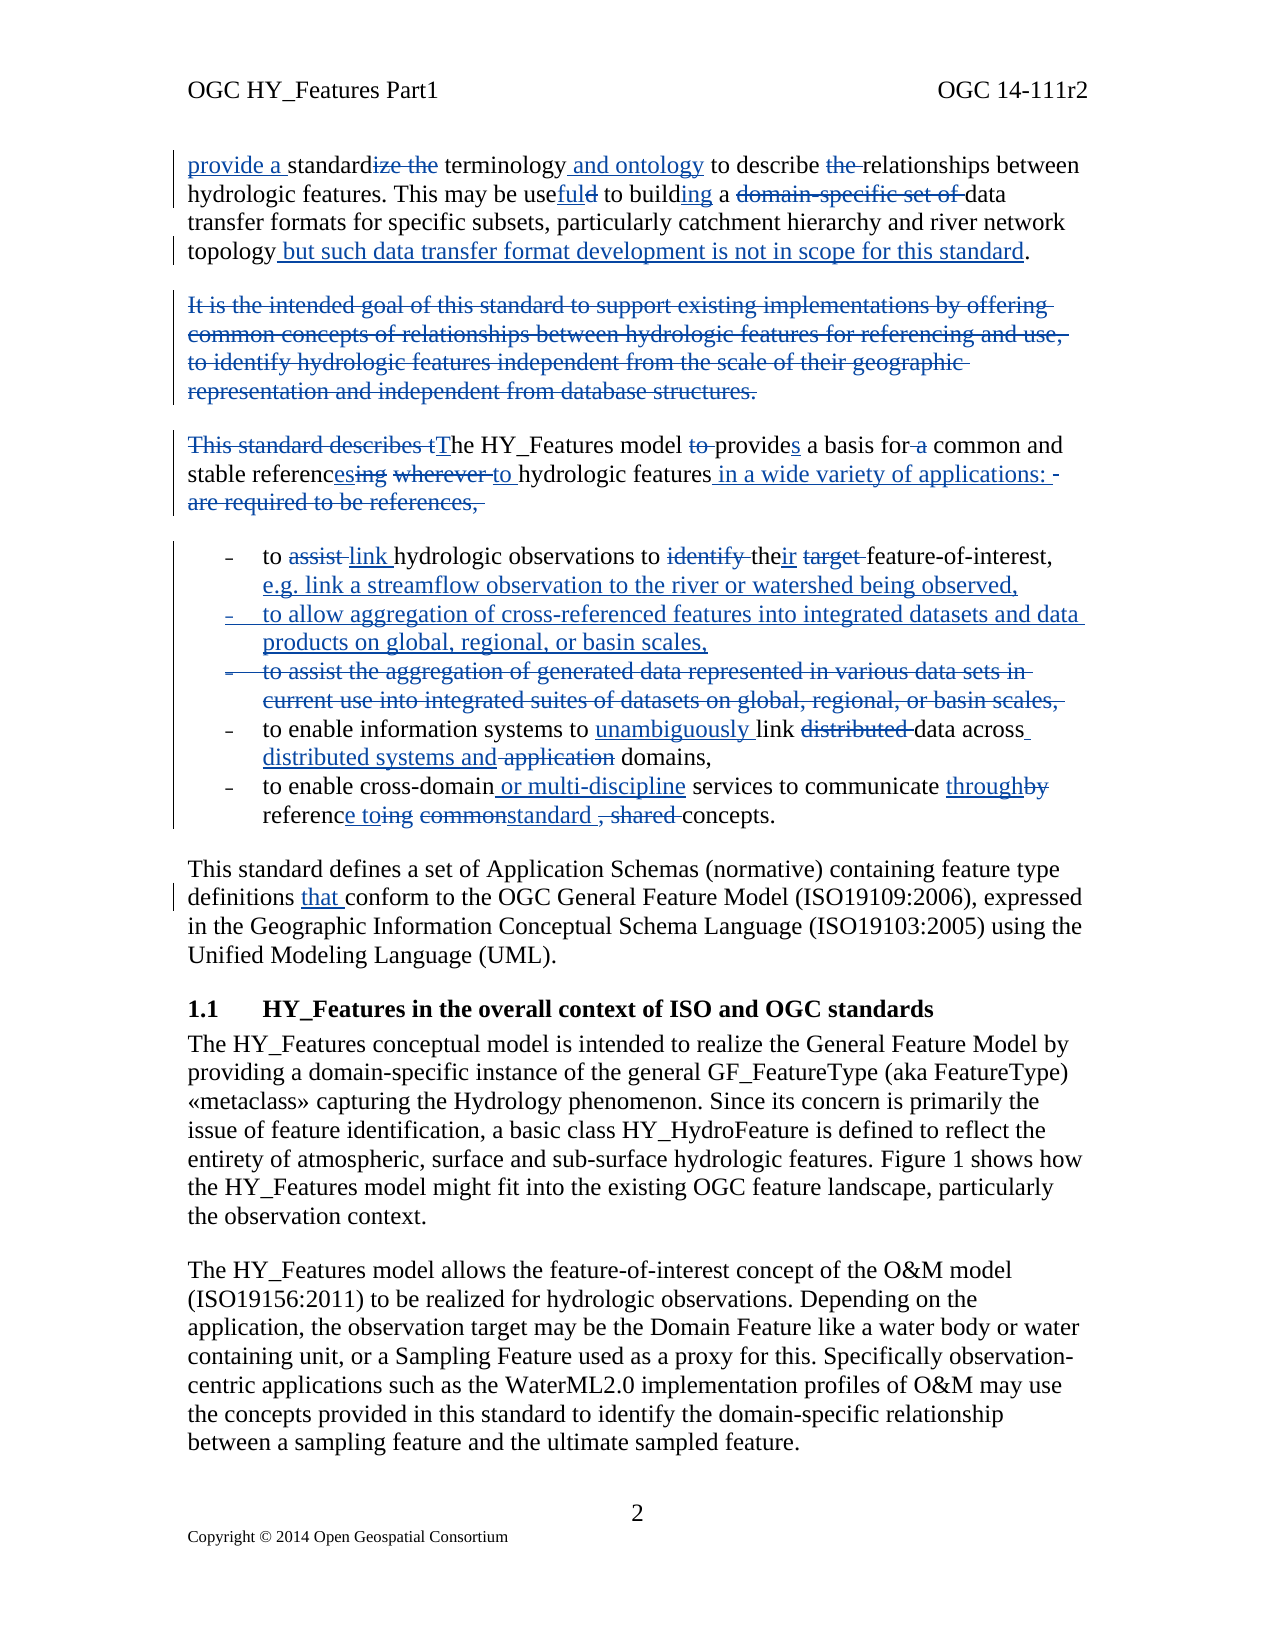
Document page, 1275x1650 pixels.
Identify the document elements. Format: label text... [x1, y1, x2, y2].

list to hydrologic observations to the feature-of-interest, [225, 541, 1087, 599]
list to enable information systems to link data across domains, [225, 714, 1087, 771]
list to enable cross-domain services to communicate referenc concepts. [225, 771, 1087, 829]
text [187, 150, 1087, 265]
text The HY_Features model allows the feature-of-interest concept of the O&M model (ISO19156:2011) to be realized for hydrologic observations. Depending on the application, the observation target may be the Domain Feature like a water body or water containing unit, or a Sampling Feature used as a proxy for this. Specifically observation-centric applications such as the WaterML2.0 implementation profiles of O&M may use the concepts provided in this standard to identify the domain-specific relationship between a sampling feature and the ultimate sampled feature. [187, 1255, 1087, 1456]
text This standard defines a set of Application Schemas (normative) containing feature type definitions conform to the OGC General Feature Model (ISO19109:2006), expressed in the Geographic Information Conceptual Schema Language (ISO19103:2005) using the Unified Modeling Language (UML). [187, 854, 1087, 969]
text he HY_Features model provide a basis for common and stable referenc hydrologic features [187, 430, 1087, 516]
subtitle HY_Features in the overall context of ISO and OGC standards [187, 994, 1087, 1022]
text The HY_Features conceptual model is intended to realize the General Feature Model by providing a domain-specific instance of the general GF_FeatureType (aka FeatureType) «metaclass» capturing the Hydrology phenomenon. Since its concern is primarily the issue of feature identification, a basic class HY_HydroFeature is defined to reflect the entirety of atmospheric, surface and sub-surface hydrologic features. shows how the HY_Features model might fit into the existing OGC feature landscape, particularly the observation context. [187, 1029, 1087, 1230]
